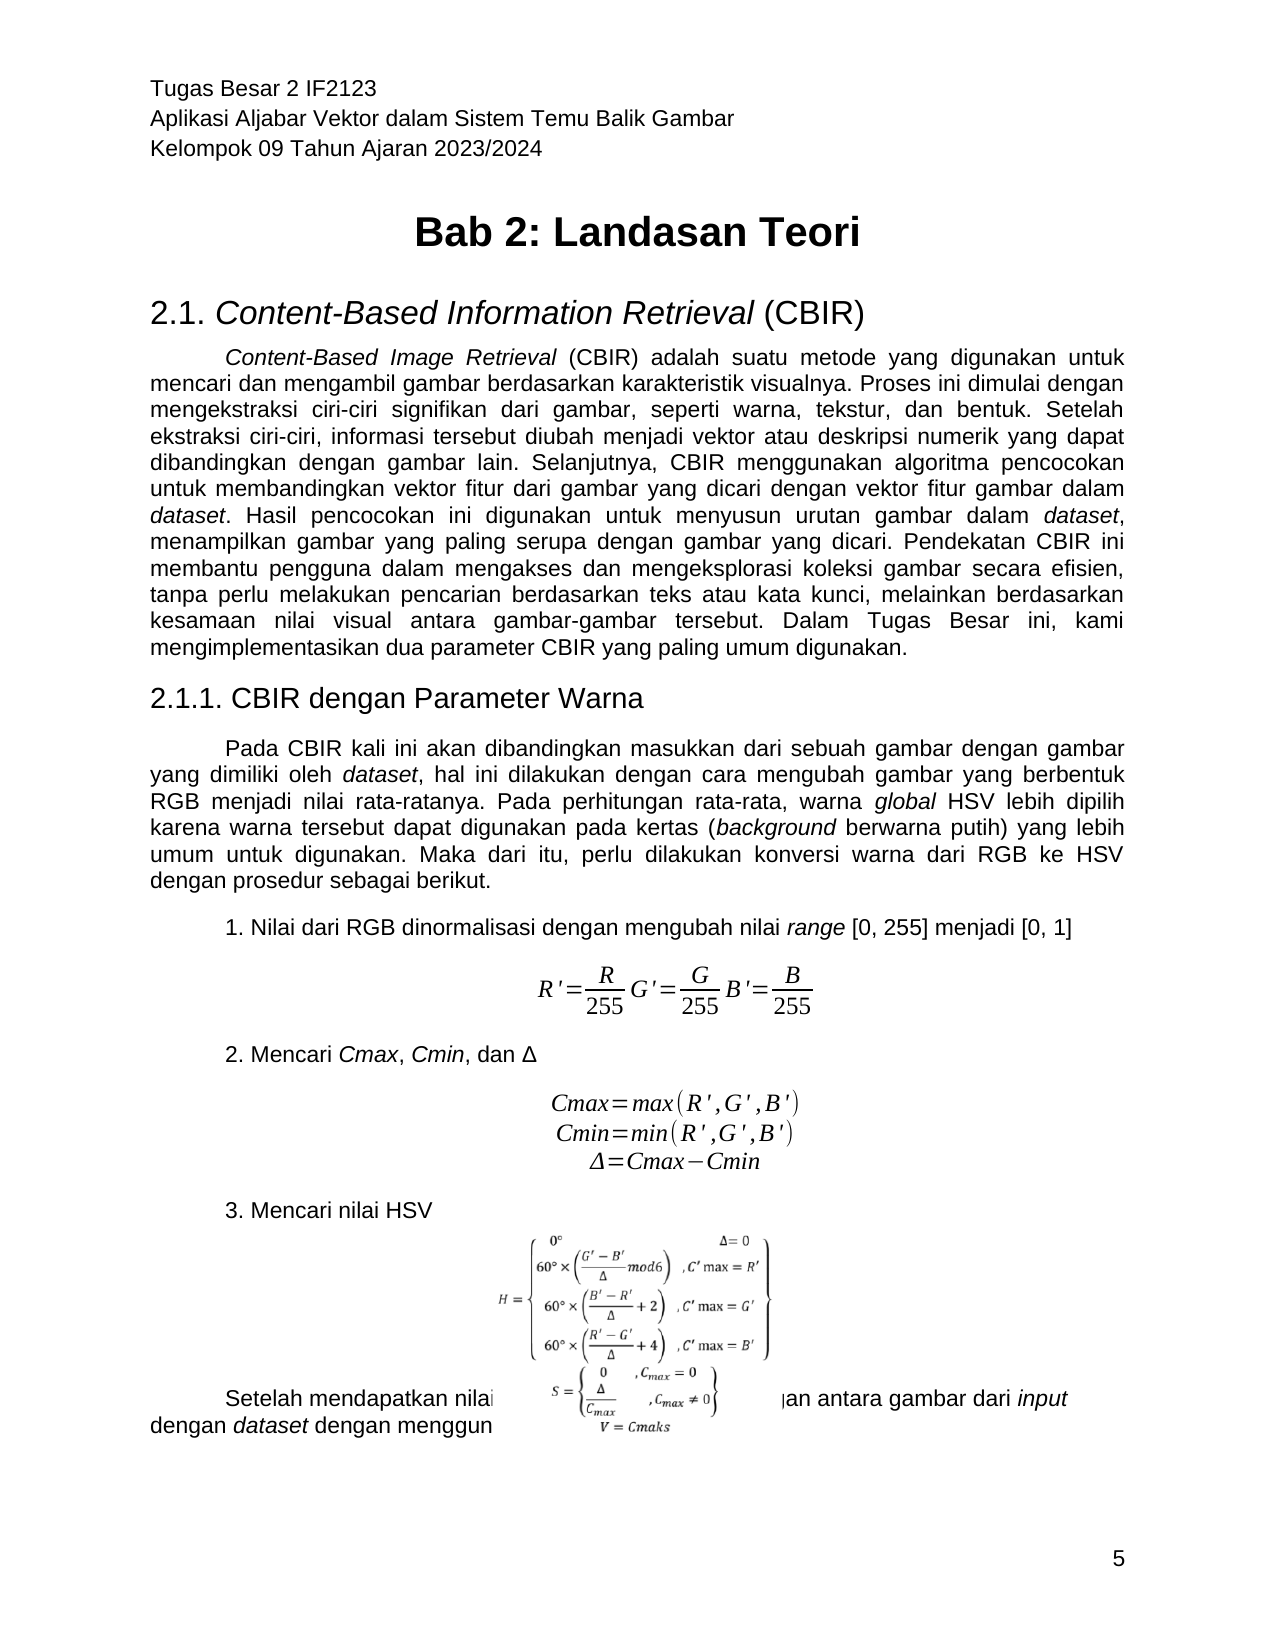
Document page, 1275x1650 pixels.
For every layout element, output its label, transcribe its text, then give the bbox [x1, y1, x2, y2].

text Setelah mendapatkan nilai HSV lakukanlah perbandingan antara gambar dari input dengan dataset dengan menggunakan cosine similarity. [783, 1385, 1125, 1438]
subtitle 2.1.1. CBIR dengan Parameter Warna [150, 681, 1125, 714]
subtitle Bab 2: Landasan Teori [150, 207, 1125, 255]
text 1. Nilai dari RGB dinormalisasi dengan mengubah nilai range [0, 255] menjadi [0, 1] [150, 914, 1125, 940]
text 2. Mencari Cmax, Cmin, dan Δ [150, 1041, 1125, 1067]
text Pada CBIR kali ini akan dibandingkan masukkan dari sebuah gambar dengan gambar yang dimiliki oleh dataset, hal ini dilakukan dengan cara mengubah gambar yang berbentuk RGB menjadi nilai rata-ratanya. Pada perhitungan rata-rata, warna global HSV lebih dipilih karena warna tersebut dapat digunakan pada kertas (background berwarna putih) yang lebih umum untuk digunakan. Maka dari itu, perlu dilakukan konversi warna dari RGB ke HSV dengan prosedur sebagai berikut. [150, 735, 1125, 893]
text 3. Mencari nilai HSV [150, 1197, 1125, 1223]
text Content-Based Image Retrieval (CBIR) adalah suatu metode yang digunakan untuk mencari dan mengambil gambar berdasarkan karakteristik visualnya. Proses ini dimulai dengan mengekstraksi ciri-ciri signifikan dari gambar, seperti warna, tekstur, dan bentuk. Setelah ekstraksi ciri-ciri, informasi tersebut diubah menjadi vektor atau deskripsi numerik yang dapat dibandingkan dengan gambar lain. Selanjutnya, CBIR menggunakan algoritma pencocokan untuk membandingkan vektor fitur dari gambar yang dicari dengan vektor fitur gambar dalam dataset. Hasil pencocokan ini digunakan untuk menyusun urutan gambar dalam dataset, menampilkan gambar yang paling serupa dengan gambar yang dicari. Pendekatan CBIR ini membantu pengguna dalam mengakses dan mengeksplorasi koleksi gambar secara efisien, tanpa perlu melakukan pencarian berdasarkan teks atau kata kunci, melainkan berdasarkan kesamaan nilai visual antara gambar-gambar tersebut. Dalam Tugas Besar ini, kami mengimplementasikan dua parameter CBIR yang paling umum digunakan. [150, 344, 1125, 660]
subtitle 2.1. Content-Based Information Retrieval (CBIR) [150, 293, 1125, 331]
text Setelah mendapatkan nilai HSV lakukanlah perbandingan antara gambar dari input dengan dataset dengan menggunakan cosine similarity. [150, 1385, 492, 1438]
picture [492, 1232, 783, 1439]
